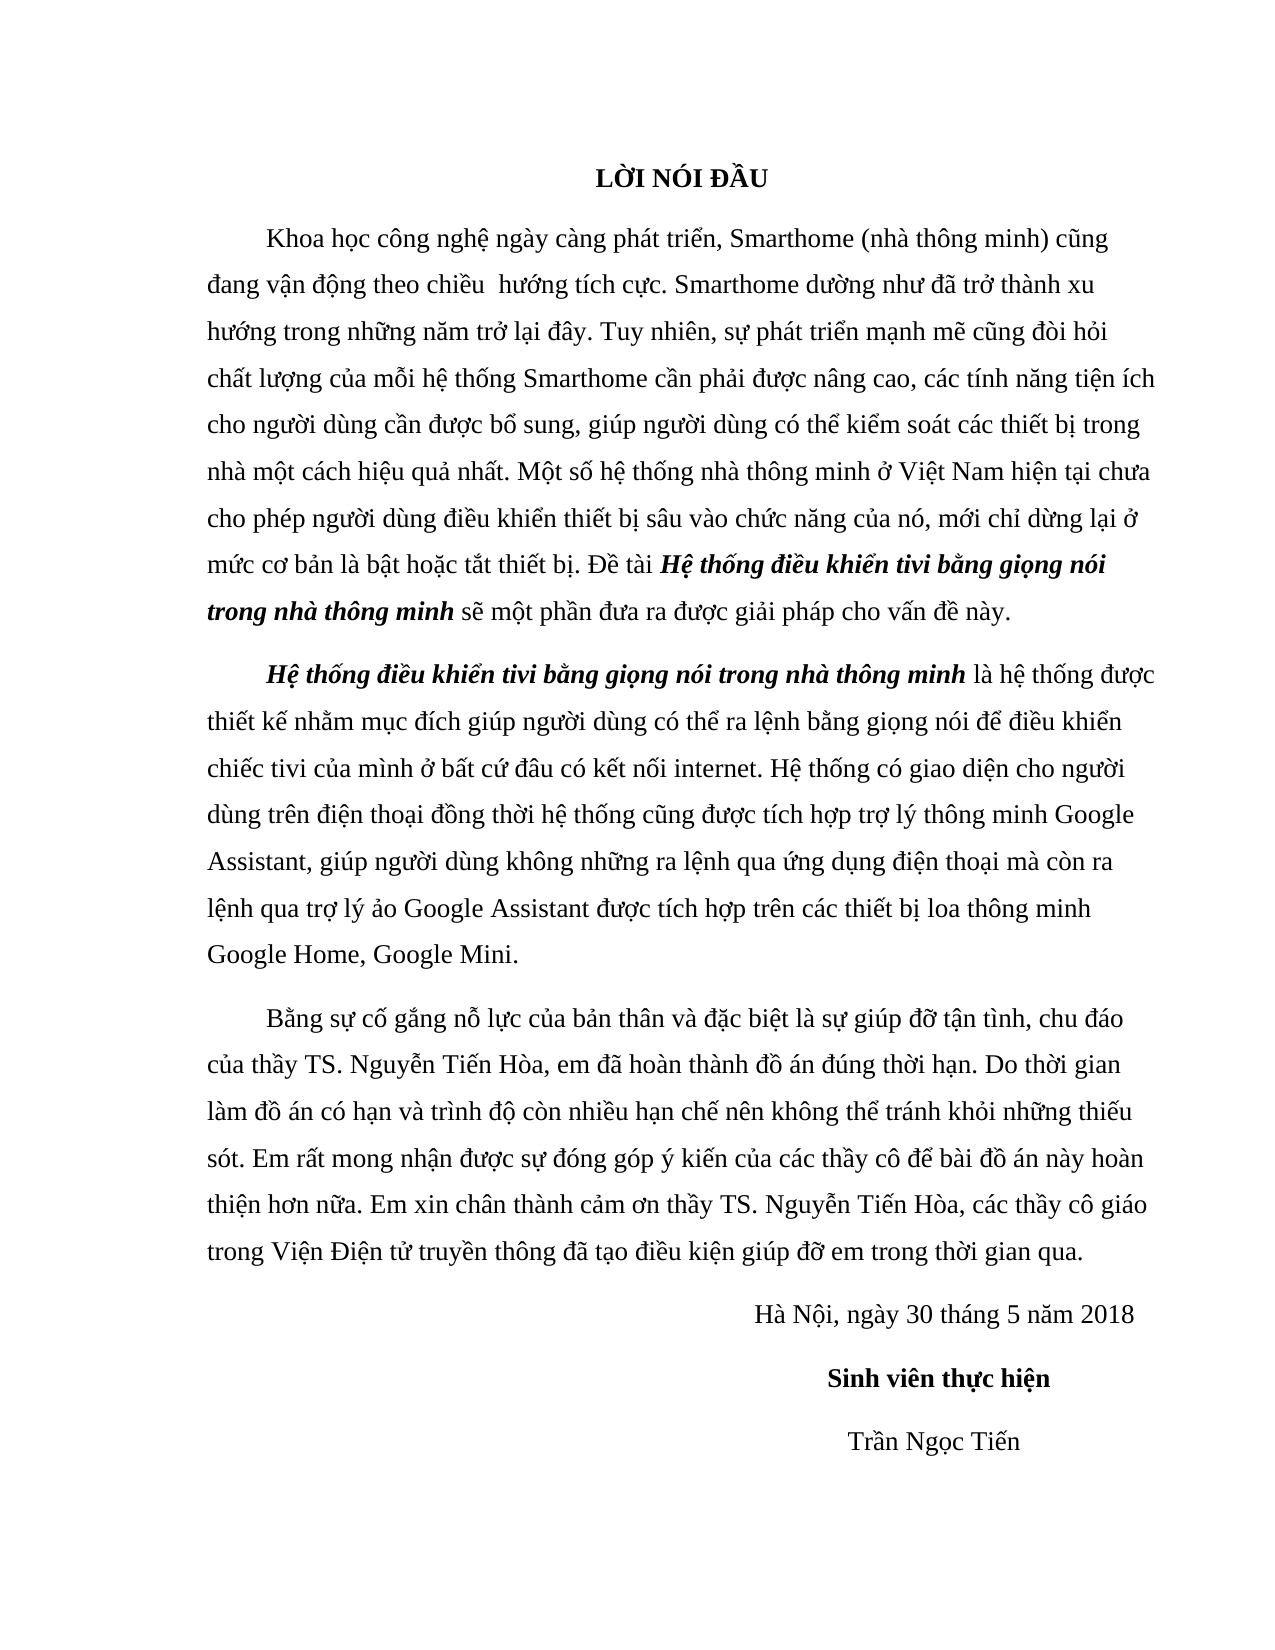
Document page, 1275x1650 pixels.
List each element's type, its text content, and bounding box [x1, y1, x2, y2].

text Hà Nội, ngày 30 tháng 5 năm 2018 [657, 1298, 1157, 1329]
text Bằng sự cố gắng nỗ lực của bản thân và đặc biệt là sự giúp đỡ tận tình, chu đáo của thầy TS. Nguyễn Tiến Hòa, em đã hoàn thành đồ án đúng thời hạn. Do thời gian làm đồ án có hạn và trình độ còn nhiều hạn chế nên không thể tránh khỏi những thiếu sót. Em rất mong nhận được sự đóng góp ý kiến của các thầy cô để bài đồ án này hoàn thiện hơn nữa. Em xin chân thành cảm ơn thầy TS. Nguyễn Tiến Hòa, các thầy cô giáo trong Viện Điện tử truyền thông đã tạo điều kiện giúp đỡ em trong thời gian qua. [207, 1002, 1157, 1266]
text Sinh viên thực hiện [807, 1362, 1157, 1393]
text Trần Ngọc Tiến [207, 1425, 1157, 1456]
text Hệ thống điều khiển tivi bằng giọng nói trong nhà thông minh là hệ thống được thiết kế nhằm mục đích giúp người dùng có thể ra lệnh bằng giọng nói để điều khiển chiếc tivi của mình ở bất cứ đâu có kết nối internet. Hệ thống có giao diện cho người dùng trên điện thoại đồng thời hệ thống cũng được tích hợp trợ lý thông minh Google Assistant, giúp người dùng không những ra lệnh qua ứng dụng điện thoại mà còn ra lệnh qua trợ lý ảo Google Assistant được tích hợp trên các thiết bị loa thông minh Google Home, Google Mini. [207, 658, 1157, 969]
text LỜI NÓI ĐẦU [207, 162, 1157, 194]
text Khoa học công nghệ ngày càng phát triển, Smarthome (nhà thông minh) cũng đang vận động theo chiều hướng tích cực. Smarthome dường như đã trở thành xu hướng trong những năm trở lại đây. Tuy nhiên, sự phát triển mạnh mẽ cũng đòi hỏi chất lượng của mỗi hệ thống Smarthome cần phải được nâng cao, các tính năng tiện ích cho người dùng cần được bổ sung, giúp người dùng có thể kiểm soát các thiết bị trong nhà một cách hiệu quả nhất. Một số hệ thống nhà thông minh ở Việt Nam hiện tại chưa cho phép người dùng điều khiển thiết bị sâu vào chức năng của nó, mới chỉ dừng lại ở mức cơ bản là bật hoặc tắt thiết bị. Đề tài Hệ thống điều khiển tivi bằng giọng nói trong nhà thông minh sẽ một phần đưa ra được giải pháp cho vấn đề này. [207, 222, 1157, 626]
